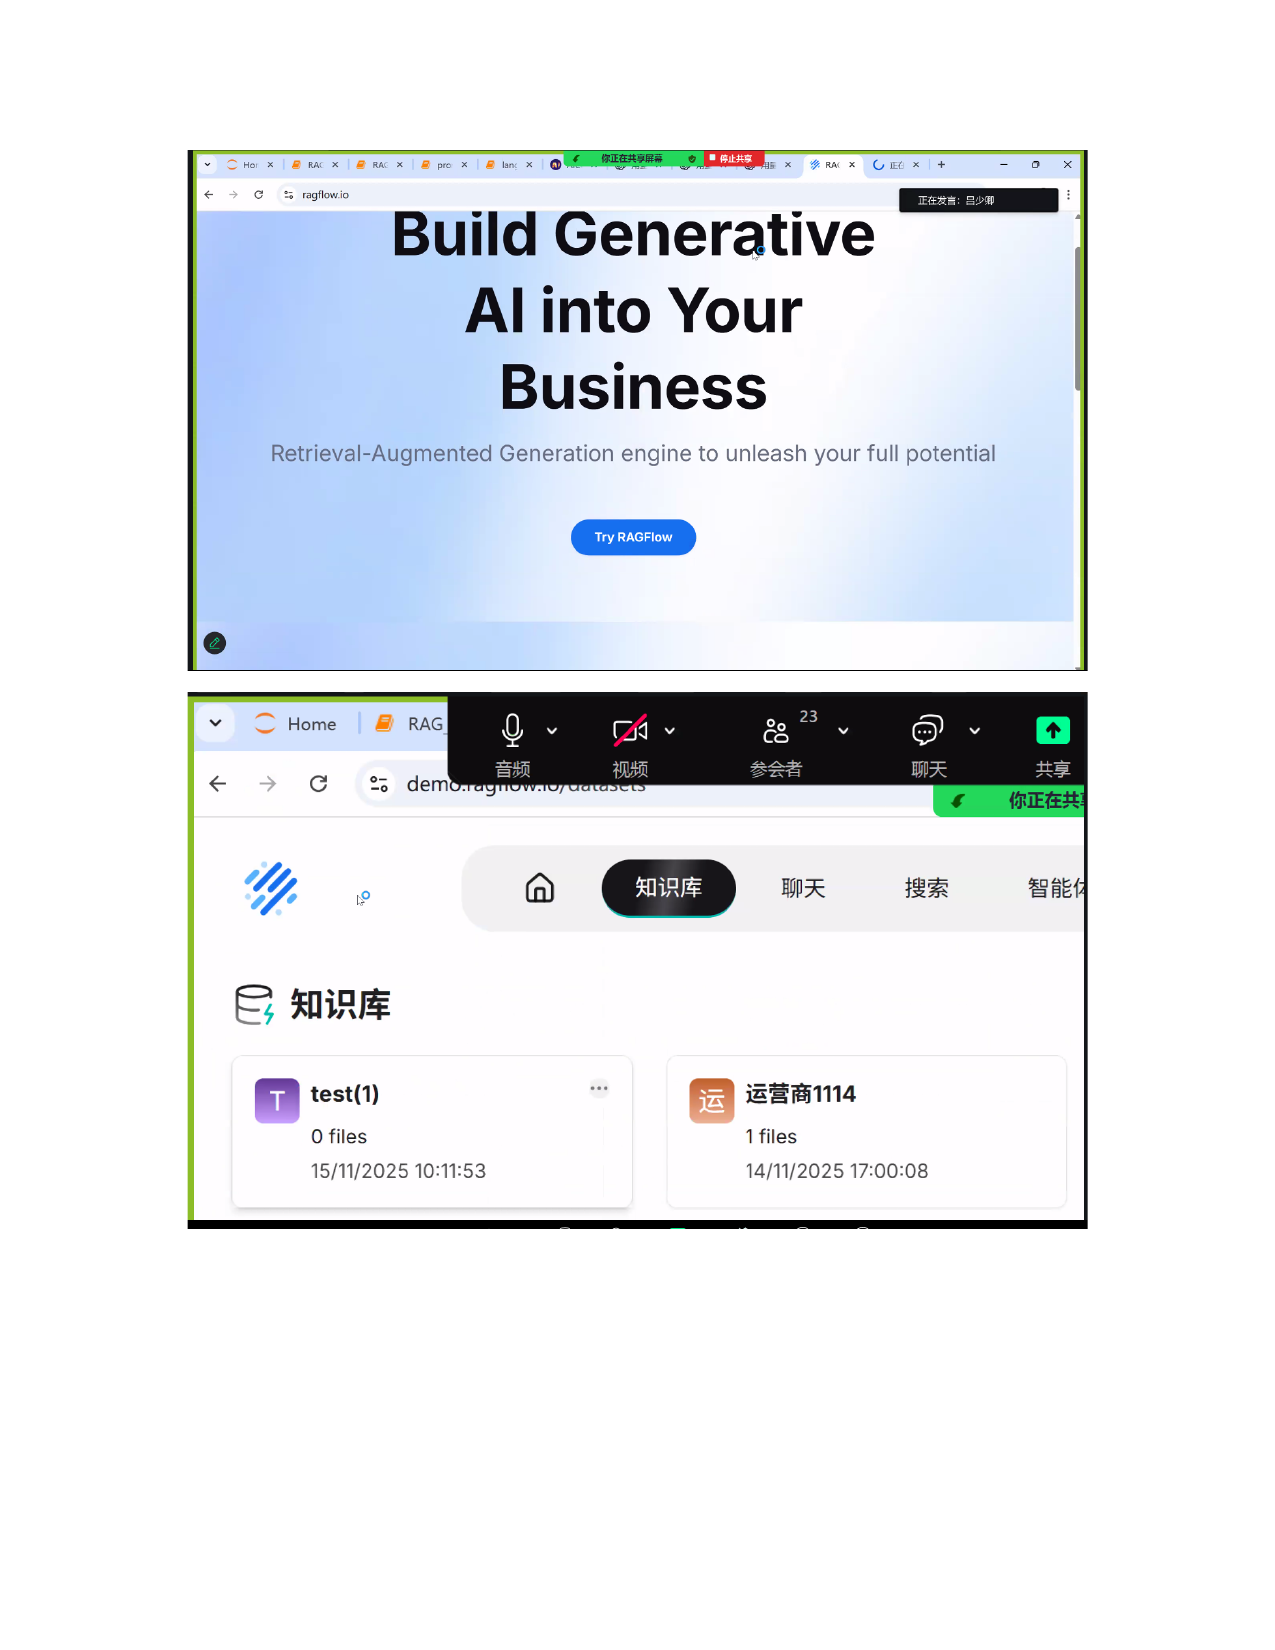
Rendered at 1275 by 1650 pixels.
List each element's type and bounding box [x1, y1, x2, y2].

picture [187, 692, 1088, 1229]
picture [187, 150, 1088, 671]
